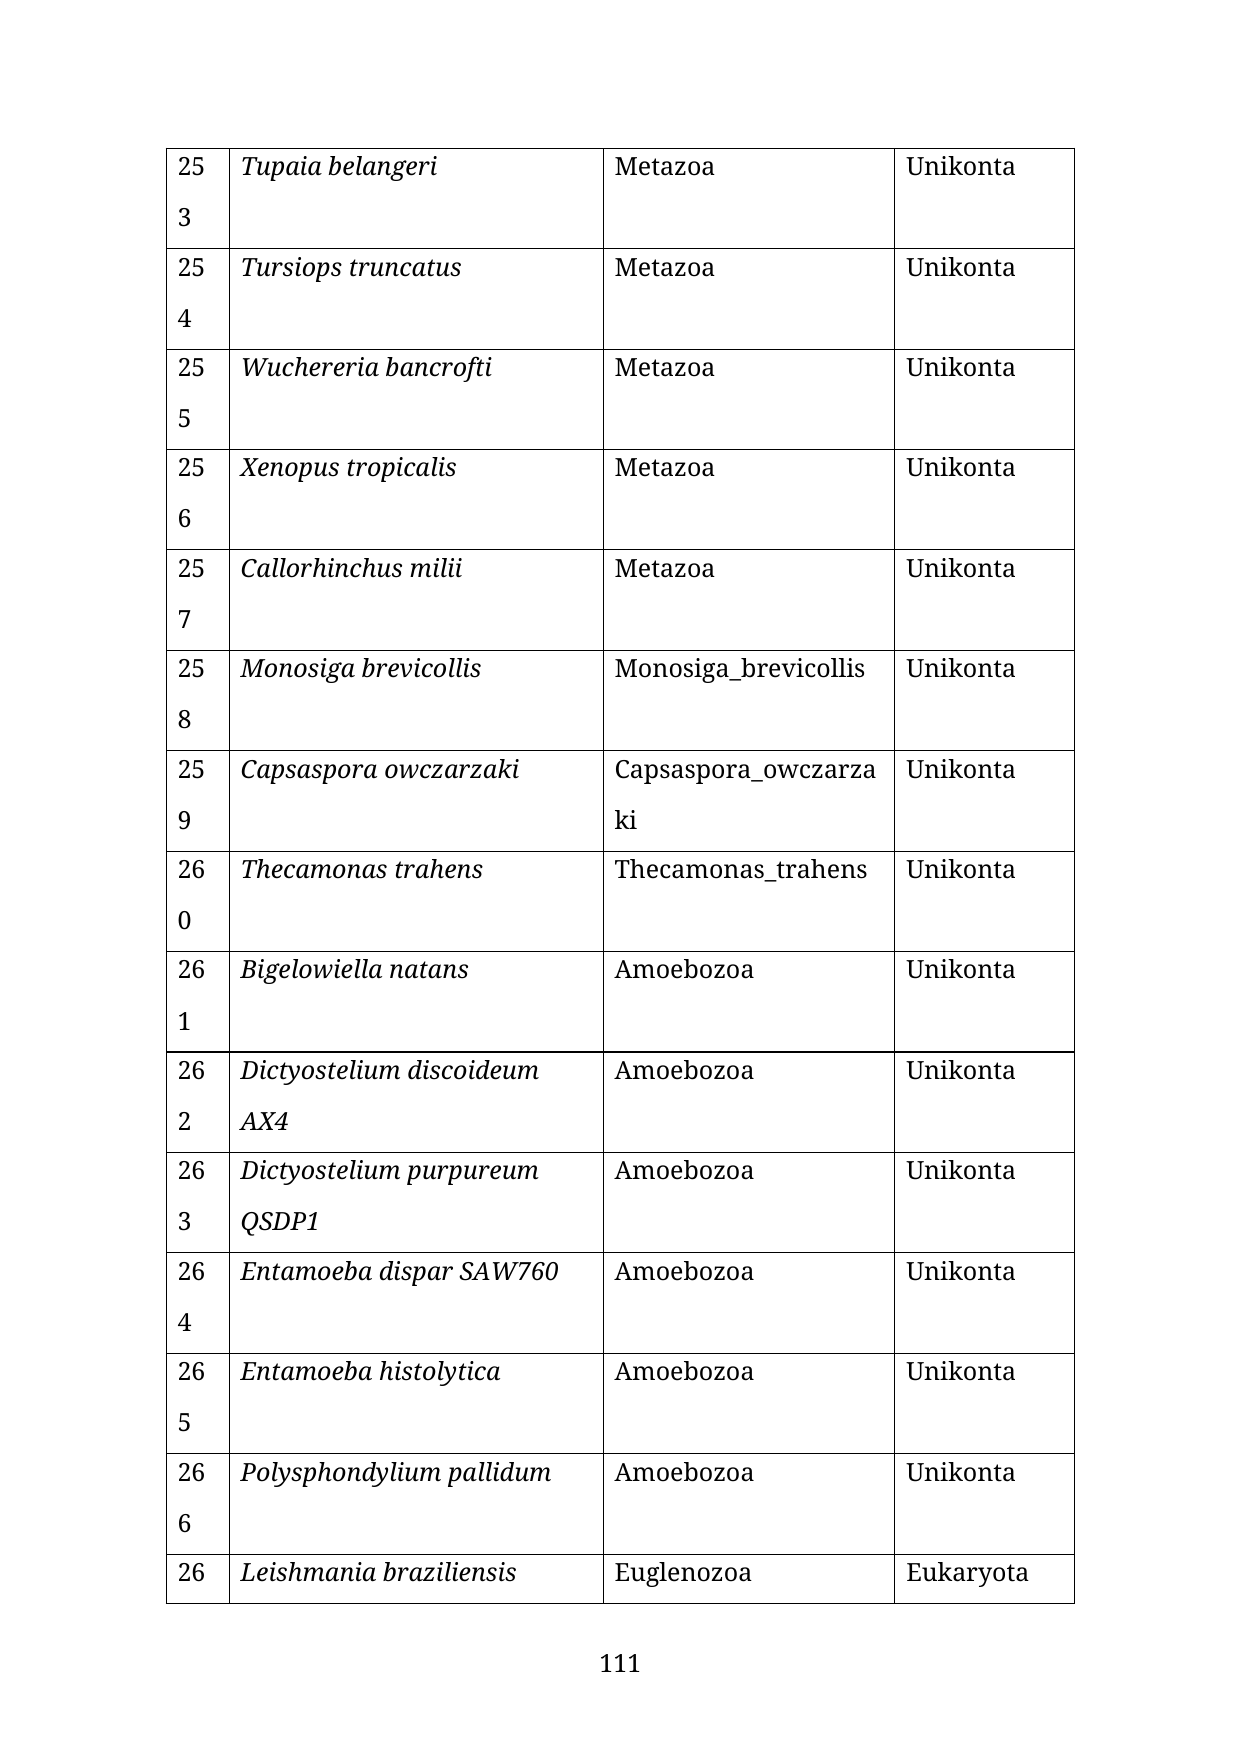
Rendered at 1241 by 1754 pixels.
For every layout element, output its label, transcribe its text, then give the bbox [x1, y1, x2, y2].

table_cell 267 [167, 1555, 229, 1603]
table_cell 258 [167, 651, 229, 750]
table_cell Amoebozoa [604, 1253, 894, 1353]
table_cell 255 [167, 350, 229, 449]
table_cell Monosiga brevicollis [230, 651, 603, 750]
table_cell Entamoeba dispar SAW760 [230, 1253, 603, 1353]
table_cell Unikonta [895, 350, 1074, 449]
table_cell 259 [167, 751, 229, 851]
table_cell 261 [167, 952, 229, 1051]
table_cell Tursiops truncatus [230, 249, 603, 348]
table_cell Unikonta [895, 852, 1074, 951]
table_cell Entamoeba histolytica [230, 1354, 603, 1453]
table_cell 263 [167, 1153, 229, 1252]
table_cell Amoebozoa [604, 1153, 894, 1252]
table_cell Monosiga_brevicollis [604, 651, 894, 750]
table_cell 262 [167, 1053, 229, 1152]
table_cell Callorhinchus milii [230, 550, 603, 650]
table_cell Thecamonas trahens [230, 852, 603, 951]
table_cell Capsaspora_owczarzaki [604, 751, 894, 851]
table_cell Amoebozoa [604, 1053, 894, 1152]
table_cell Polysphondylium pallidum [230, 1454, 603, 1553]
table_cell Unikonta [895, 1354, 1074, 1453]
table_cell Unikonta [895, 1153, 1074, 1252]
table_cell Unikonta [895, 952, 1074, 1051]
table_cell 266 [167, 1454, 229, 1553]
table_cell Wuchereria bancrofti [230, 350, 603, 449]
table_cell Unikonta [895, 751, 1074, 851]
table_cell Metazoa [604, 149, 894, 248]
table_cell Xenopus tropicalis [230, 450, 603, 549]
table_cell 265 [167, 1354, 229, 1453]
table_cell Unikonta [895, 651, 1074, 750]
table_cell Thecamonas_trahens [604, 852, 894, 951]
table_cell Bigelowiella natans [230, 952, 603, 1051]
table_cell Unikonta [895, 1253, 1074, 1353]
table_cell 264 [167, 1253, 229, 1353]
table_cell Unikonta [895, 1454, 1074, 1553]
table_cell Unikonta [895, 550, 1074, 650]
table_cell Metazoa [604, 350, 894, 449]
table_cell Unikonta [895, 1053, 1074, 1152]
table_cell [230, 1555, 603, 1603]
table_cell Metazoa [604, 550, 894, 650]
table_cell Eukaryota [895, 1555, 1074, 1603]
table_cell Dictyostelium purpureum QSDP1 [230, 1153, 603, 1252]
table_cell Amoebozoa [604, 1454, 894, 1553]
table_cell Unikonta [895, 149, 1074, 248]
table_cell 256 [167, 450, 229, 549]
table_cell Amoebozoa [604, 1354, 894, 1453]
table_cell Unikonta [895, 249, 1074, 348]
table_cell Dictyostelium discoideum AX4 [230, 1053, 603, 1152]
table_cell Metazoa [604, 249, 894, 348]
table_cell Capsaspora owczarzaki [230, 751, 603, 851]
table_cell 253 [167, 149, 229, 248]
table_cell Amoebozoa [604, 952, 894, 1051]
table_cell 254 [167, 249, 229, 348]
table_cell 257 [167, 550, 229, 650]
table_cell Unikonta [895, 450, 1074, 549]
table_cell Tupaia belangeri [230, 149, 603, 248]
table_cell Metazoa [604, 450, 894, 549]
table_cell Euglenozoa [604, 1555, 894, 1603]
table_cell 260 [167, 852, 229, 951]
